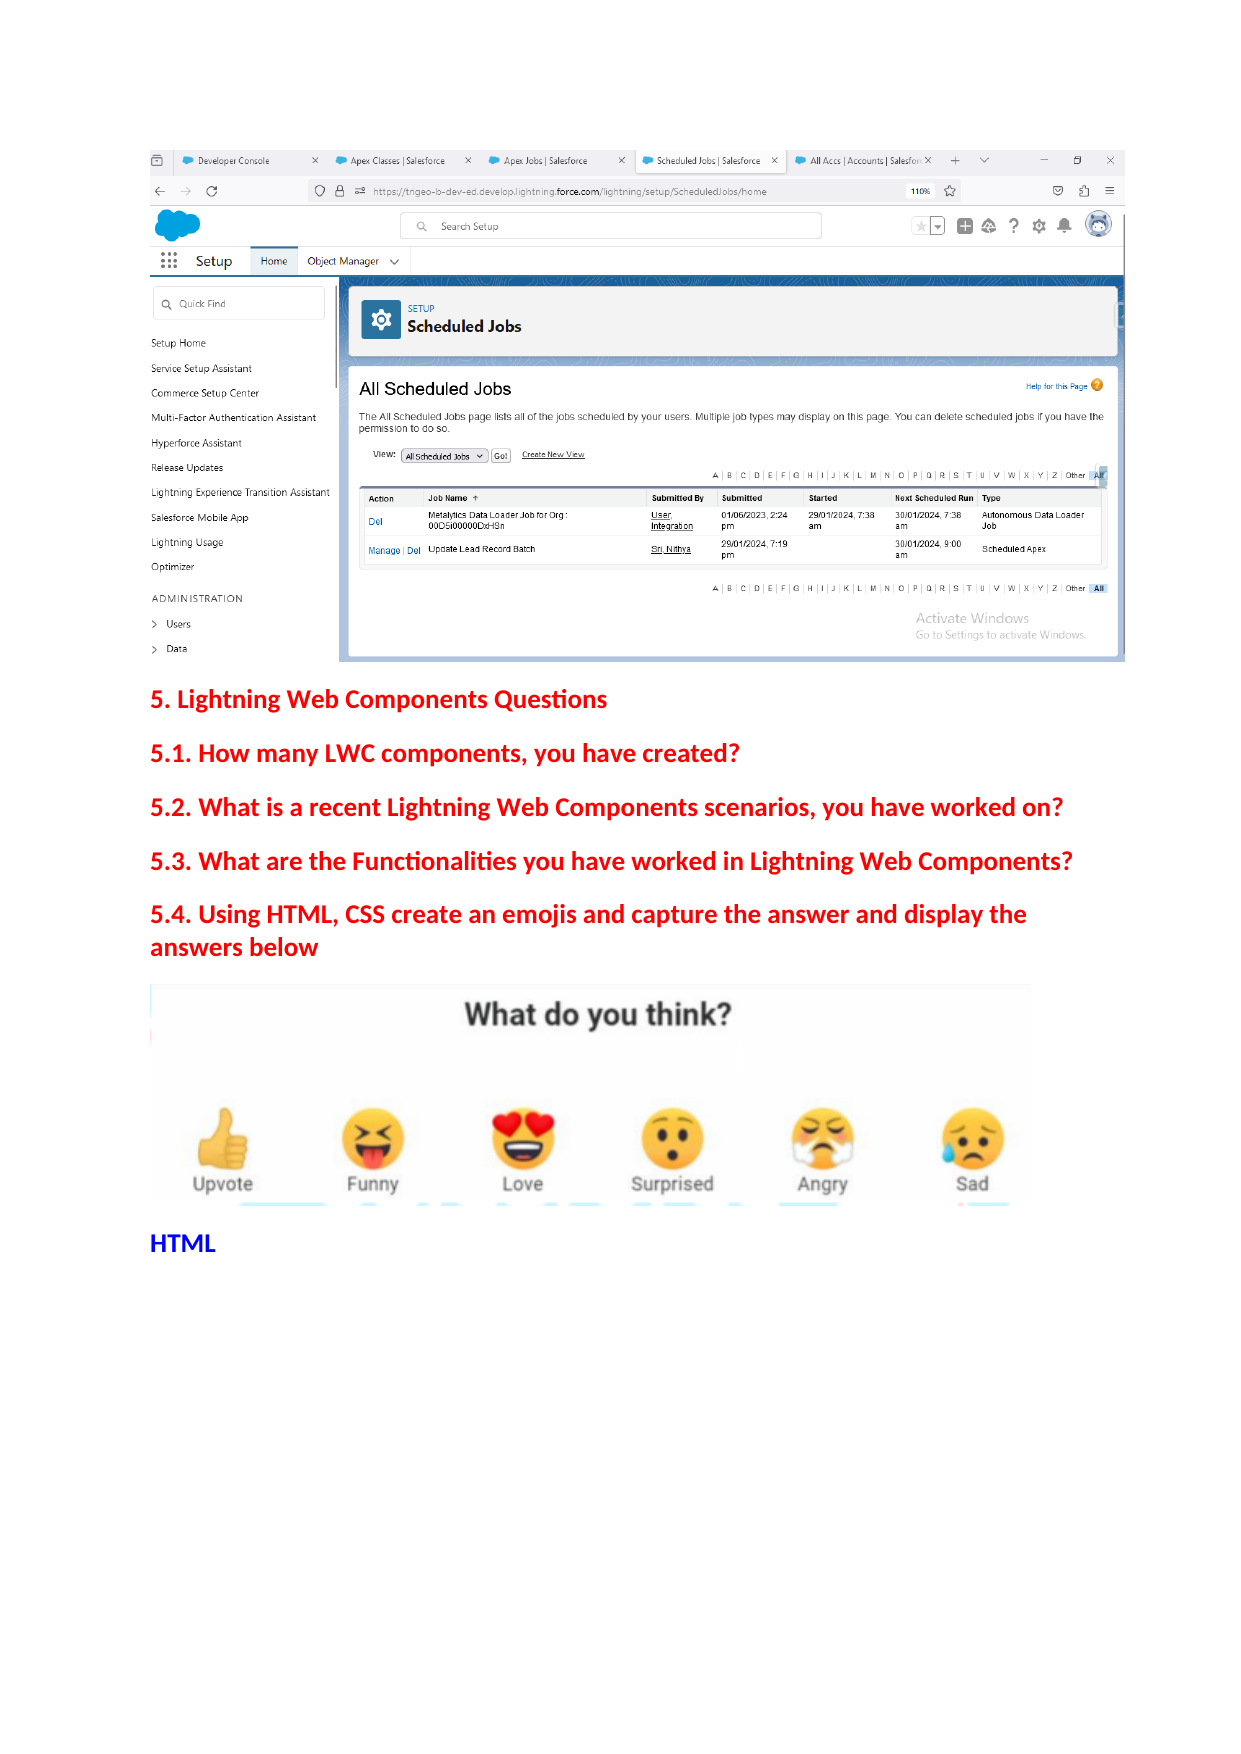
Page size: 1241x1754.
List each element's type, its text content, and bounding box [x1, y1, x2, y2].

text 5.1. How many LWC components, you have created? [150, 736, 1090, 769]
text 5.4. Using HTML, CSS create an emojis and capture the answer and display the answers below [150, 897, 1090, 963]
text 5.2. What is a recent Lightning Web Components scenarios, you have worked on? [150, 790, 1090, 823]
text 5. Lightning Web Components Questions [150, 682, 1090, 715]
text 5.3. What are the Functionalities you have worked in Lightning Web Components? [150, 844, 1090, 877]
text HTML [150, 1226, 1090, 1259]
picture [150, 150, 1125, 662]
picture [150, 984, 1032, 1206]
